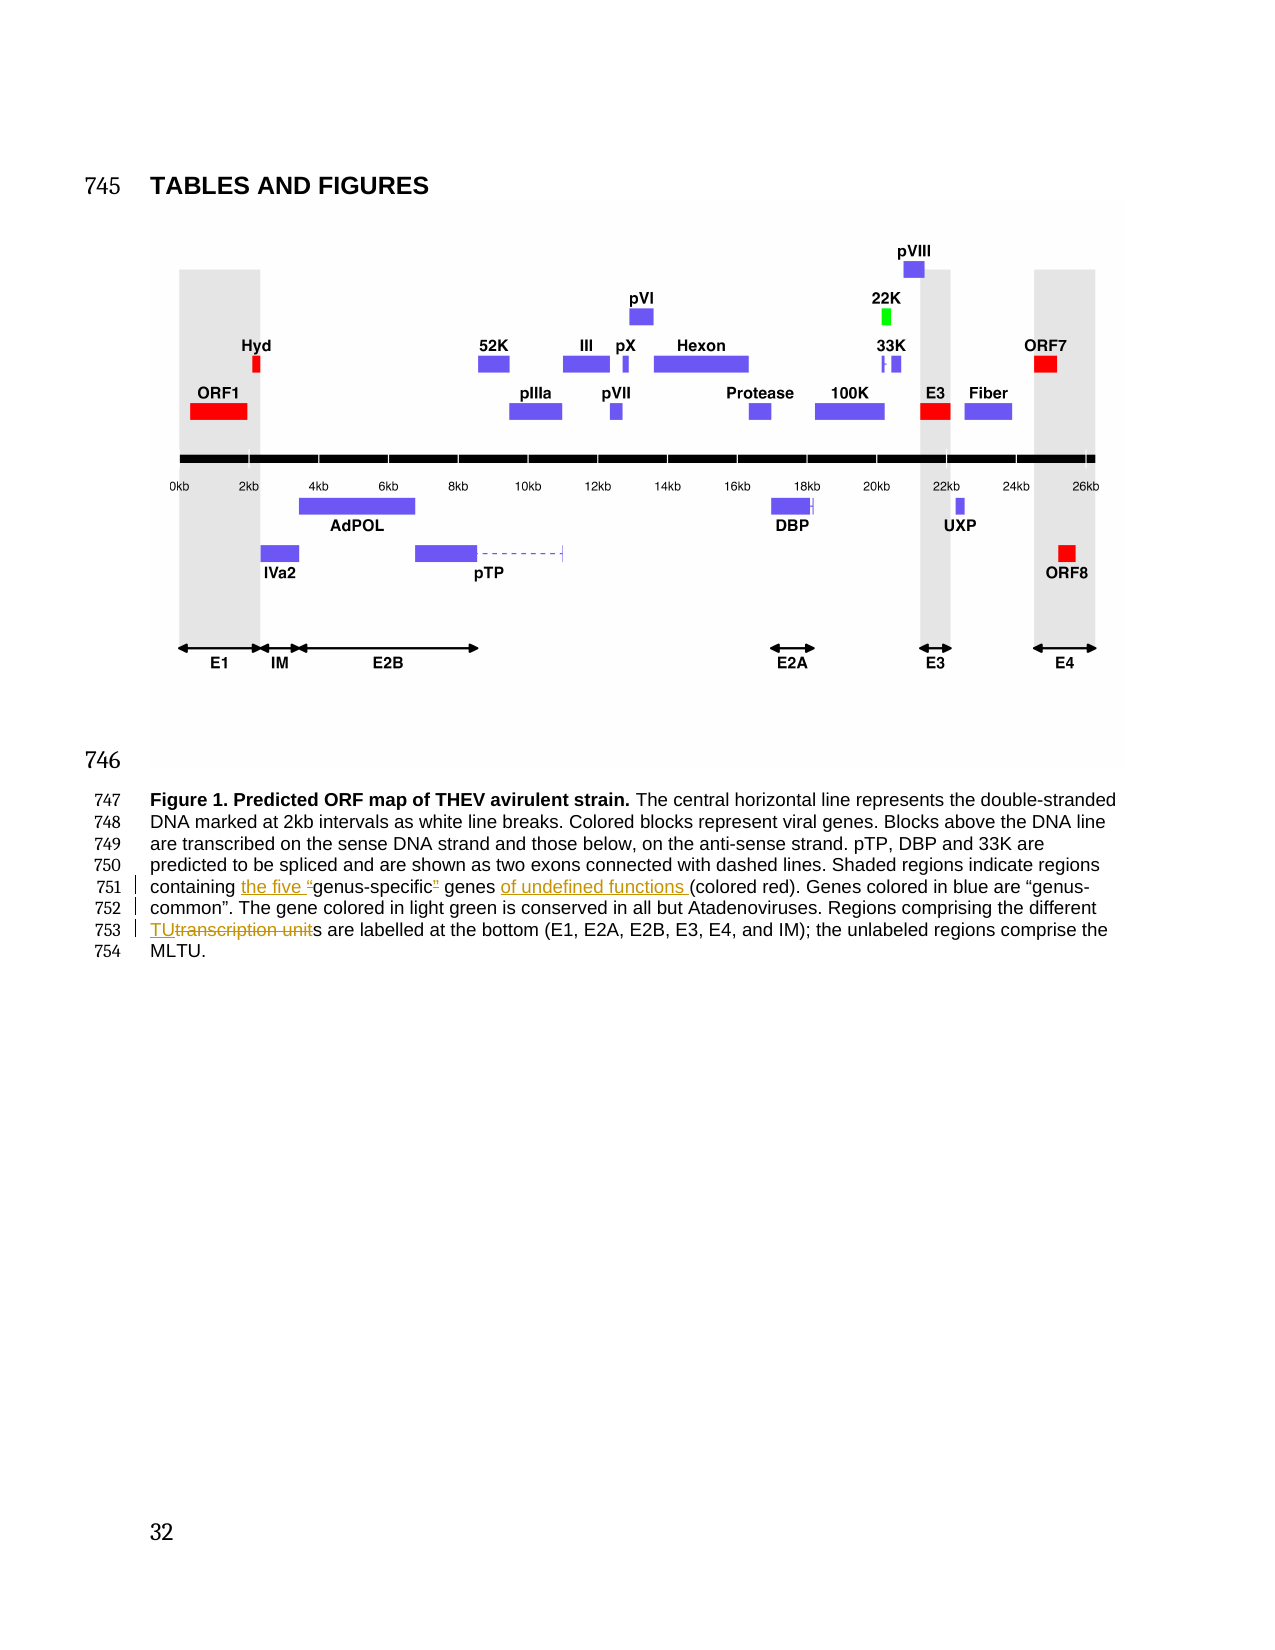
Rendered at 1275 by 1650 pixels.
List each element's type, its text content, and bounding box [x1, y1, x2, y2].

subtitle TABLES AND FIGURES [150, 171, 1125, 199]
picture [150, 199, 1125, 769]
text Figure 1. Predicted ORF map of THEV avirulent strain. The central horizontal line represents the double-stranded DNA marked at 2kb intervals as white line breaks. Colored blocks represent viral genes. Blocks above the DNA line are transcribed on the sense DNA strand and those below, on the anti-sense strand. pTP, DBP and 33K are predicted to be spliced and are shown as two exons connected with dashed lines. Shaded regions indicate regions containing genus-specific genes (colored red). Genes colored in blue are “genus-common”. The gene colored in light green is conserved in all but Atadenoviruses. Regions comprising the different s are labelled at the bottom (E1, E2A, E2B, E3, E4, and IM); the unlabeled regions comprise the MLTU. [150, 789, 1125, 962]
